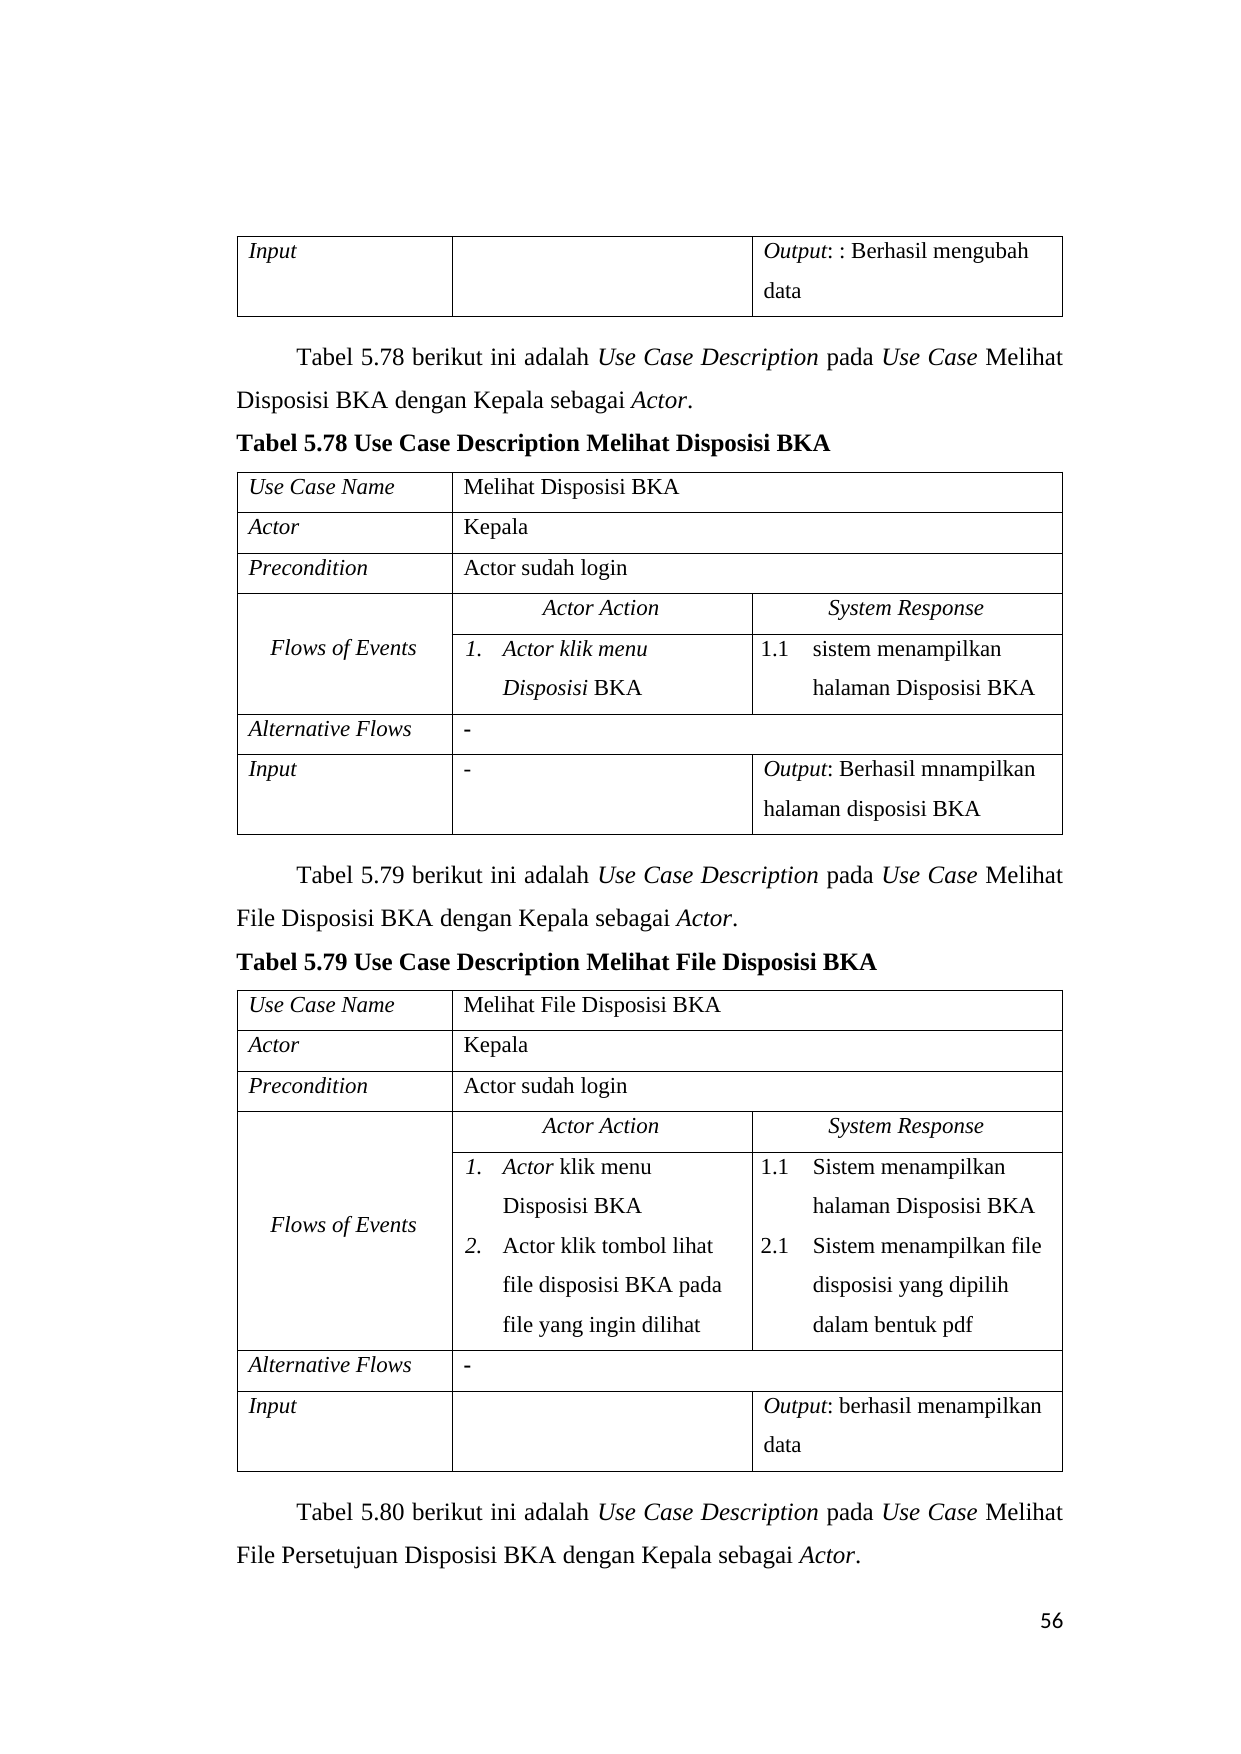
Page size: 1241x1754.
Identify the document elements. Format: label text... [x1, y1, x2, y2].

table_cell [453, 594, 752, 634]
text Tabel 5.78 berikut ini adalah Use Case Description pada Use Case Melihat Disposisi BKA dengan Kepala sebagai Actor. [236, 342, 1063, 414]
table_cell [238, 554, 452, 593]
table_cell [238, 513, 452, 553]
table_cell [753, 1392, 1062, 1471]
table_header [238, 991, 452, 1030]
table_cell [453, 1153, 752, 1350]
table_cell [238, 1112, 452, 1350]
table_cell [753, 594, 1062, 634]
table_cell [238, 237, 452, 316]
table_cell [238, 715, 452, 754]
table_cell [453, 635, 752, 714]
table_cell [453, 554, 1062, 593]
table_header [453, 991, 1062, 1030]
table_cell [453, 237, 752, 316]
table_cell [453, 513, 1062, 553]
text Tabel 5.80 berikut ini adalah Use Case Description pada Use Case Melihat File Persetujuan Disposisi BKA dengan Kepala sebagai Actor. [236, 1497, 1063, 1569]
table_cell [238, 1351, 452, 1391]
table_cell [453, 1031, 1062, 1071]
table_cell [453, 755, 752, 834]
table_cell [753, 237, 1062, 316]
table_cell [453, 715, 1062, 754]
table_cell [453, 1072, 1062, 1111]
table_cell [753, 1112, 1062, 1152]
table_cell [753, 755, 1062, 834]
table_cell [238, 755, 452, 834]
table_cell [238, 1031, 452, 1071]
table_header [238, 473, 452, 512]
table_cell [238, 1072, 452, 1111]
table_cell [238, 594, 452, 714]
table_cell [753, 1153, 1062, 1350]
text Tabel 5.79 berikut ini adalah Use Case Description pada Use Case Melihat File Disposisi BKA dengan Kepala sebagai Actor. [236, 860, 1063, 932]
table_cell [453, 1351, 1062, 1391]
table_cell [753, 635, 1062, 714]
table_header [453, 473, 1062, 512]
text Tabel 5.79 Use Case Description Melihat File Disposisi BKA [236, 947, 1063, 975]
text Tabel 5.78 Use Case Description Melihat Disposisi BKA [236, 428, 1063, 457]
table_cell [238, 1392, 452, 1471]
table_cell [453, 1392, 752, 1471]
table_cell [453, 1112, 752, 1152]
